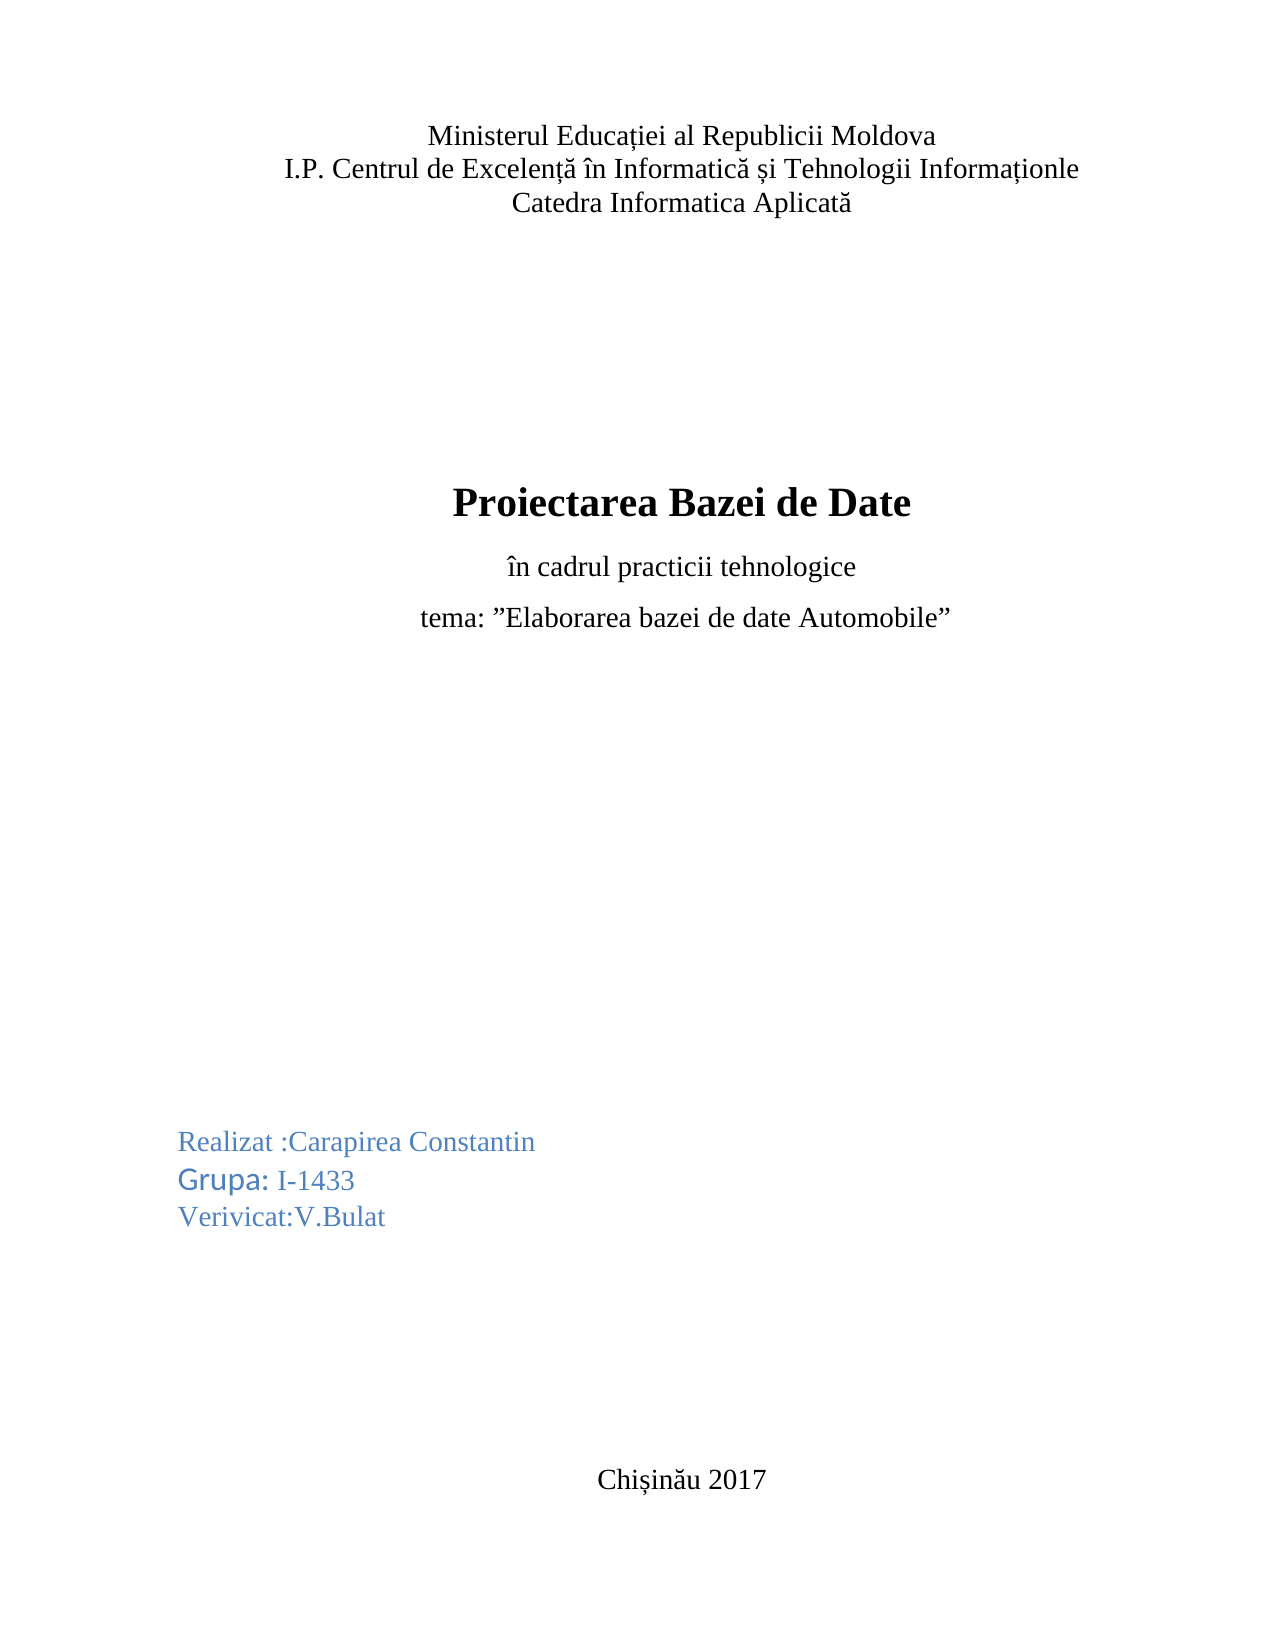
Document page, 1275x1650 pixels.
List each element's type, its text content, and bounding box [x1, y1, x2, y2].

text Catedra Informatica Aplicată [177, 185, 1186, 219]
text Proiectarea Bazei de Date [177, 477, 1186, 525]
text Realizat :Carapirea Constantin [177, 1124, 1186, 1158]
text Chișinău 2017 [177, 1462, 1186, 1496]
text Verivicat:V.Bulat [177, 1199, 1186, 1232]
text tema: ”Elaborarea bazei de date Automobile” [177, 600, 1186, 633]
text I.P. Centrul de Excelență în Informatică și Tehnologii Informaționle [177, 152, 1186, 185]
text în cadrul practicii tehnologice [177, 549, 1186, 583]
text Grupa: I-1433 [177, 1158, 1186, 1199]
text Ministerul Educației al Republicii Moldova [177, 118, 1186, 152]
